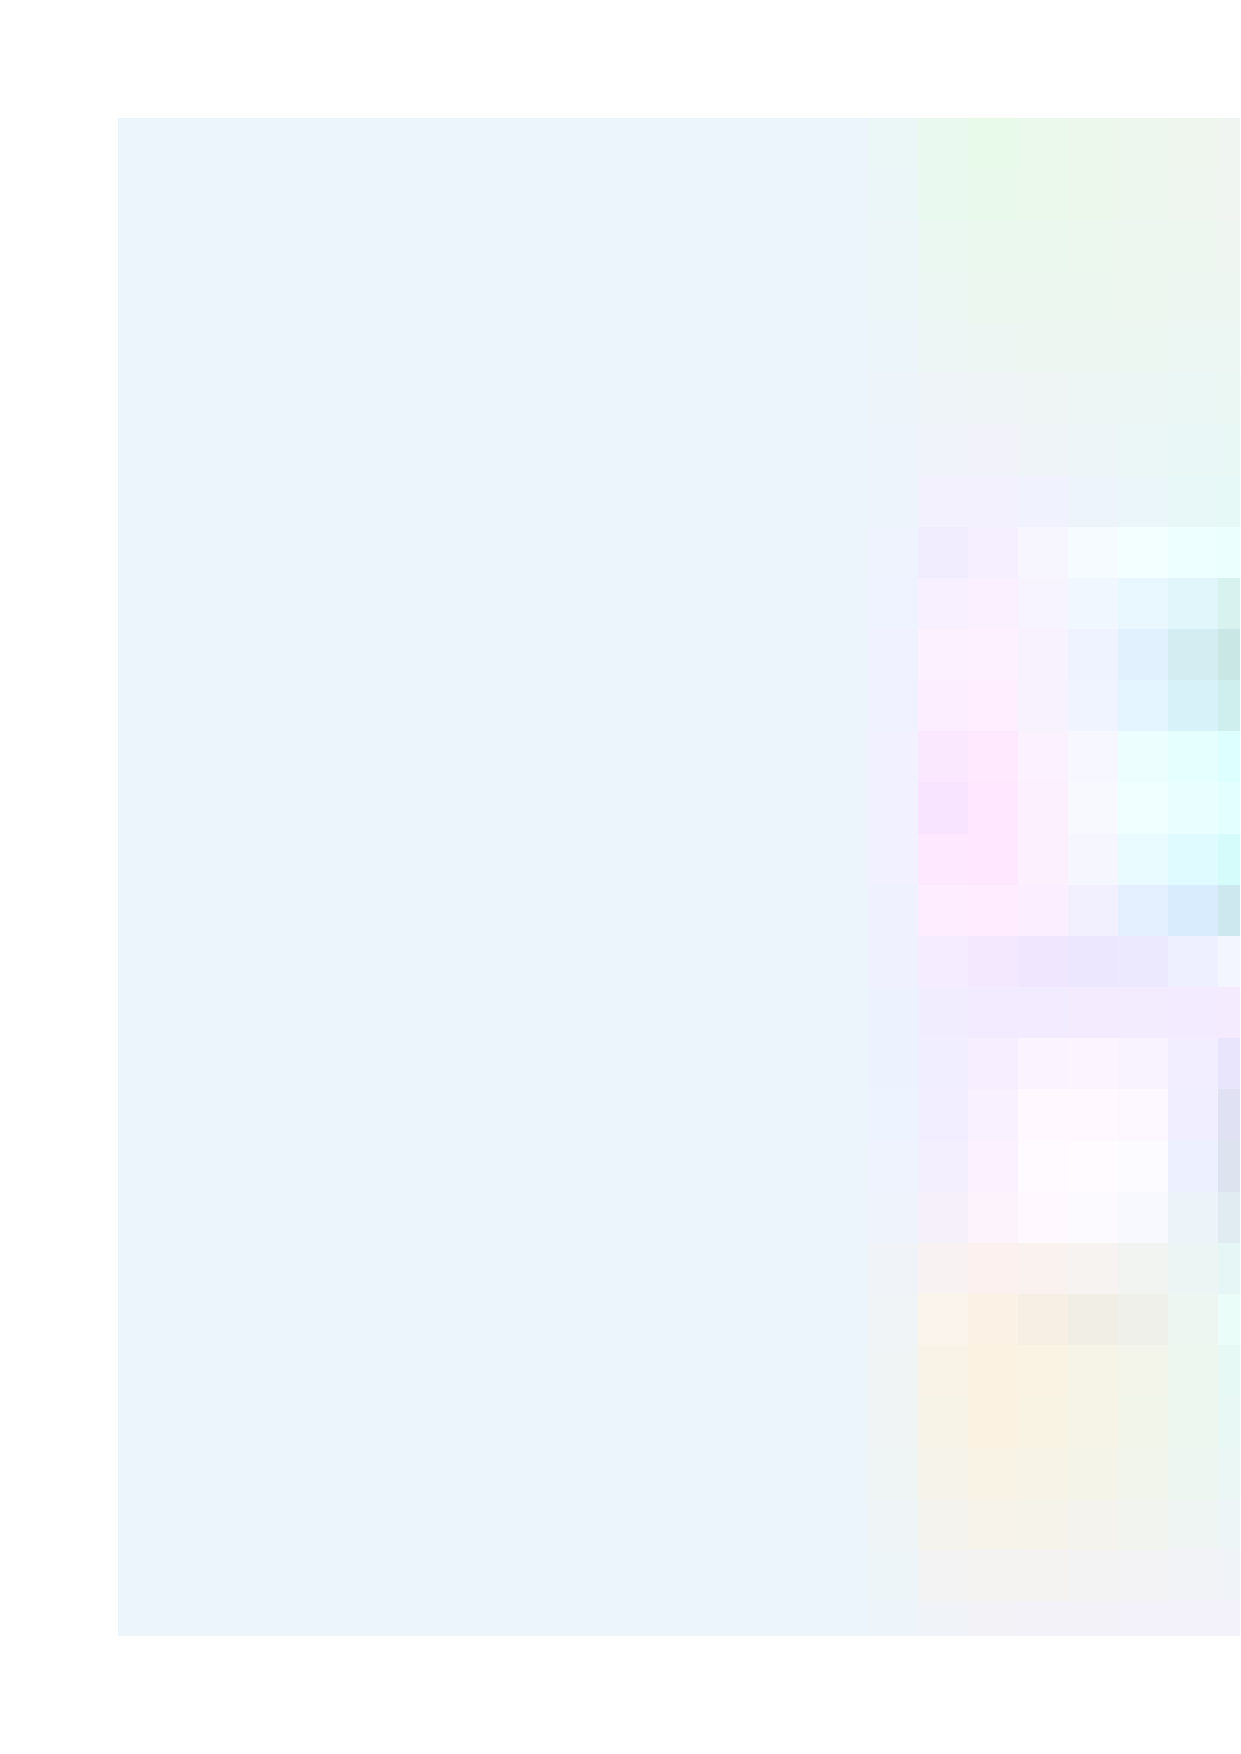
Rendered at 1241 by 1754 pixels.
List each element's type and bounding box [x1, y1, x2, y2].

picture [118, 118, 1241, 1636]
